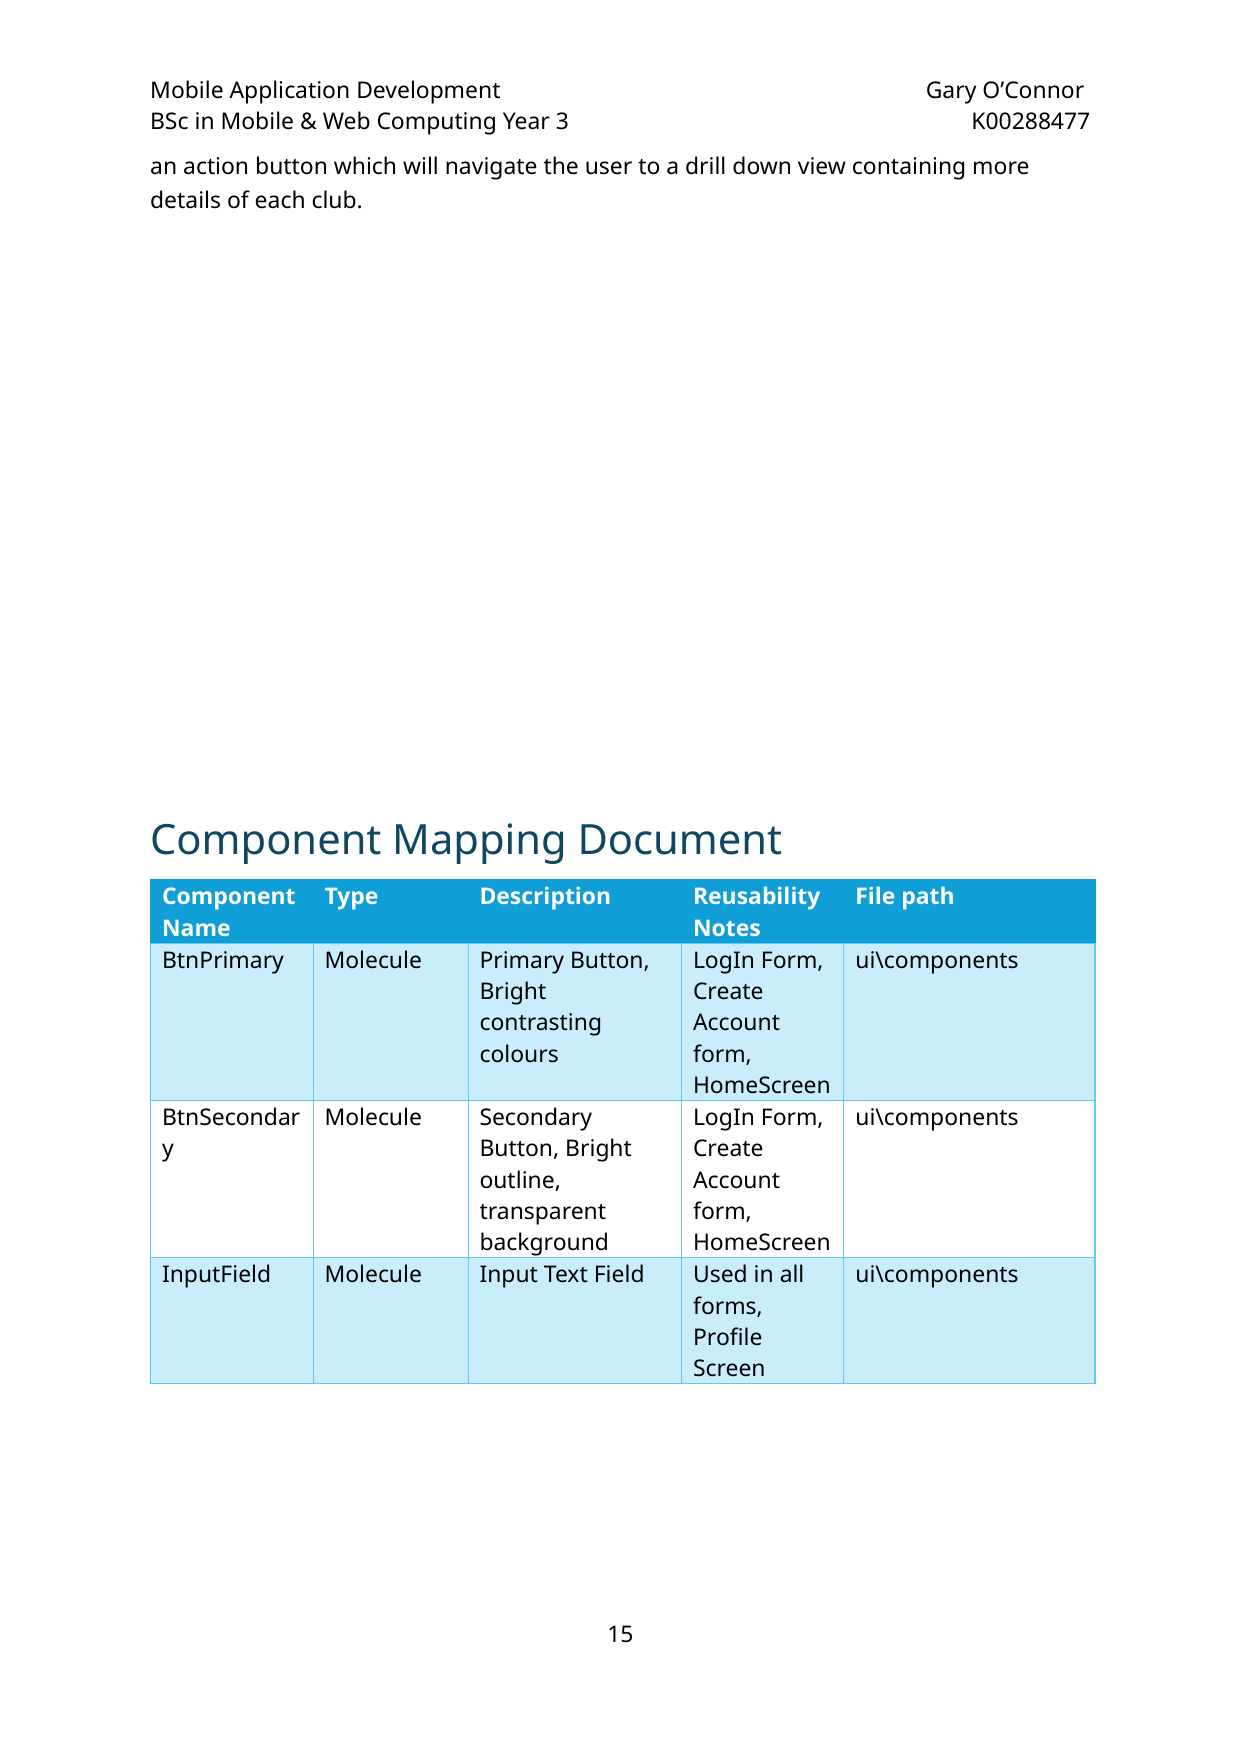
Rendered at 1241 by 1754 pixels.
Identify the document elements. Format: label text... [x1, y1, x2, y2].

table_header File path [844, 880, 1094, 943]
table_cell Input Text Field [469, 1258, 681, 1383]
table_cell ui\components [844, 1101, 1094, 1257]
table_header Component Name [151, 880, 313, 943]
table_cell Primary Button, Bright contrasting colours [469, 944, 681, 1100]
table_cell InputField [151, 1258, 313, 1383]
table_cell BtnPrimary [151, 944, 313, 1100]
table_cell Secondary Button, Bright outline, transparent background [469, 1101, 681, 1257]
table_cell ui\components [844, 1258, 1094, 1383]
table_cell LogIn Form, Create Account form, HomeScreen [682, 944, 843, 1100]
table_header Type [314, 880, 468, 943]
table_header Reusability Notes [682, 880, 843, 943]
table_cell Molecule [314, 944, 468, 1100]
table_cell LogIn Form, Create Account form, HomeScreen [682, 1101, 843, 1257]
table_cell ui\components [844, 944, 1094, 1100]
table_cell Used in all forms, Profile Screen [682, 1258, 843, 1383]
table_cell Molecule [314, 1258, 468, 1383]
subtitle Component Mapping Document [150, 809, 1090, 866]
table_cell BtnSecondary [151, 1101, 313, 1257]
table_cell Molecule [314, 1101, 468, 1257]
table_header Description [469, 880, 681, 943]
